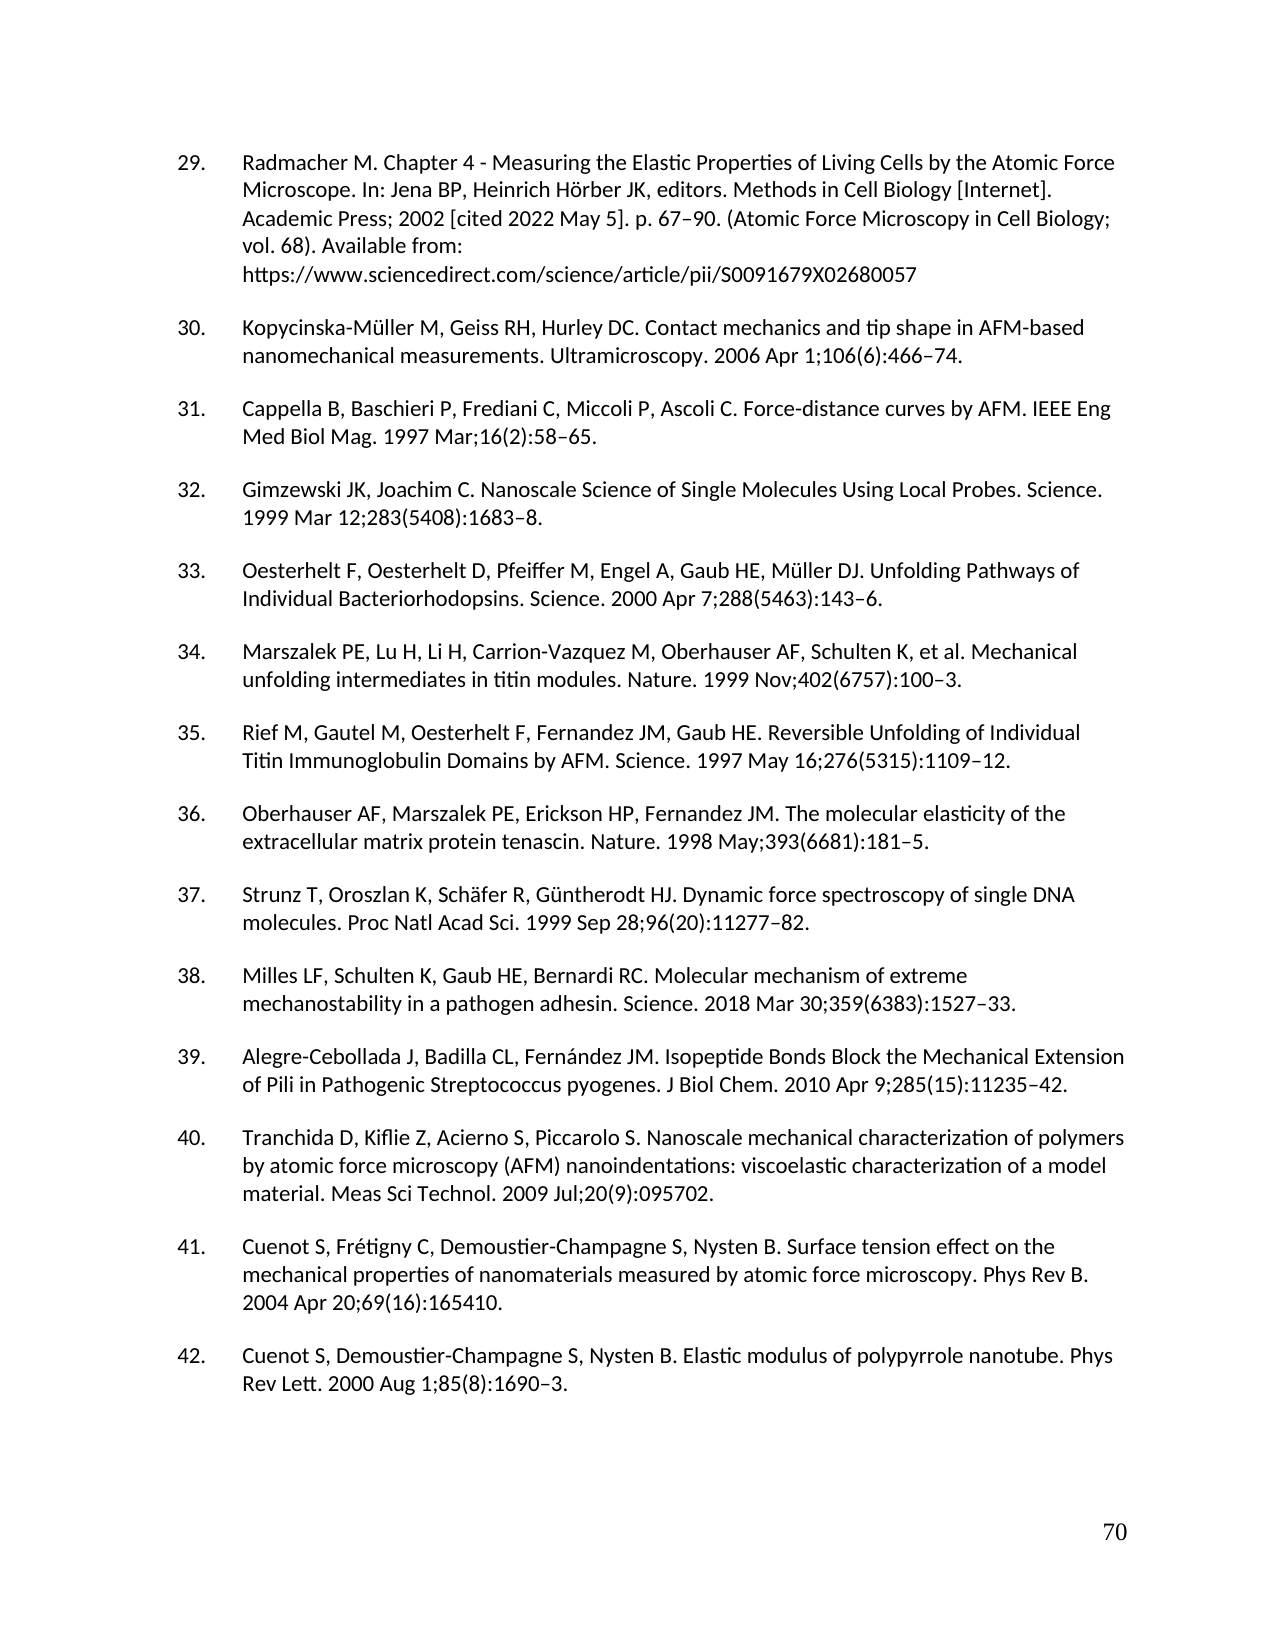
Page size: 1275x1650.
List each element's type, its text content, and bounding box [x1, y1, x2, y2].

text 34. Marszalek PE, Lu H, Li H, Carrion-Vazquez M, Oberhauser AF, Schulten K, et al. Mechanical unfolding intermediates in titin modules. Nature. 1999 Nov;402(6757):100–3. [177, 637, 1127, 693]
text 29. Radmacher M. Chapter 4 - Measuring the Elastic Properties of Living Cells by the Atomic Force Microscope. In: Jena BP, Heinrich Hörber JK, editors. Methods in Cell Biology [Internet]. Academic Press; 2002 [cited 2022 May 5]. p. 67–90. (Atomic Force Microscopy in Cell Biology; vol. 68). Available from: https://www.sciencedirect.com/science/article/pii/S0091679X02680057 [177, 148, 1127, 288]
text 36. Oberhauser AF, Marszalek PE, Erickson HP, Fernandez JM. The molecular elasticity of the extracellular matrix protein tenascin. Nature. 1998 May;393(6681):181–5. [177, 799, 1127, 855]
text 40. Tranchida D, Kiflie Z, Acierno S, Piccarolo S. Nanoscale mechanical characterization of polymers by atomic force microscopy (AFM) nanoindentations: viscoelastic characterization of a model material. Meas Sci Technol. 2009 Jul;20(9):095702. [177, 1123, 1127, 1207]
text 38. Milles LF, Schulten K, Gaub HE, Bernardi RC. Molecular mechanism of extreme mechanostability in a pathogen adhesin. Science. 2018 Mar 30;359(6383):1527–33. [177, 961, 1127, 1017]
text 33. Oesterhelt F, Oesterhelt D, Pfeiffer M, Engel A, Gaub HE, Müller DJ. Unfolding Pathways of Individual Bacteriorhodopsins. Science. 2000 Apr 7;288(5463):143–6. [177, 556, 1127, 612]
text 39. Alegre-Cebollada J, Badilla CL, Fernández JM. Isopeptide Bonds Block the Mechanical Extension of Pili in Pathogenic Streptococcus pyogenes. J Biol Chem. 2010 Apr 9;285(15):11235–42. [177, 1042, 1127, 1098]
text 41. Cuenot S, Frétigny C, Demoustier-Champagne S, Nysten B. Surface tension effect on the mechanical properties of nanomaterials measured by atomic force microscopy. Phys Rev B. 2004 Apr 20;69(16):165410. [177, 1232, 1127, 1316]
text 35. Rief M, Gautel M, Oesterhelt F, Fernandez JM, Gaub HE. Reversible Unfolding of Individual Titin Immunoglobulin Domains by AFM. Science. 1997 May 16;276(5315):1109–12. [177, 718, 1127, 774]
text 32. Gimzewski JK, Joachim C. Nanoscale Science of Single Molecules Using Local Probes. Science. 1999 Mar 12;283(5408):1683–8. [177, 475, 1127, 531]
text 30. Kopycinska-Müller M, Geiss RH, Hurley DC. Contact mechanics and tip shape in AFM-based nanomechanical measurements. Ultramicroscopy. 2006 Apr 1;106(6):466–74. [177, 313, 1127, 369]
text 31. Cappella B, Baschieri P, Frediani C, Miccoli P, Ascoli C. Force-distance curves by AFM. IEEE Eng Med Biol Mag. 1997 Mar;16(2):58–65. [177, 394, 1127, 450]
text 42. Cuenot S, Demoustier-Champagne S, Nysten B. Elastic modulus of polypyrrole nanotube. Phys Rev Lett. 2000 Aug 1;85(8):1690–3. [177, 1341, 1127, 1397]
text 37. Strunz T, Oroszlan K, Schäfer R, Güntherodt HJ. Dynamic force spectroscopy of single DNA molecules. Proc Natl Acad Sci. 1999 Sep 28;96(20):11277–82. [177, 880, 1127, 936]
